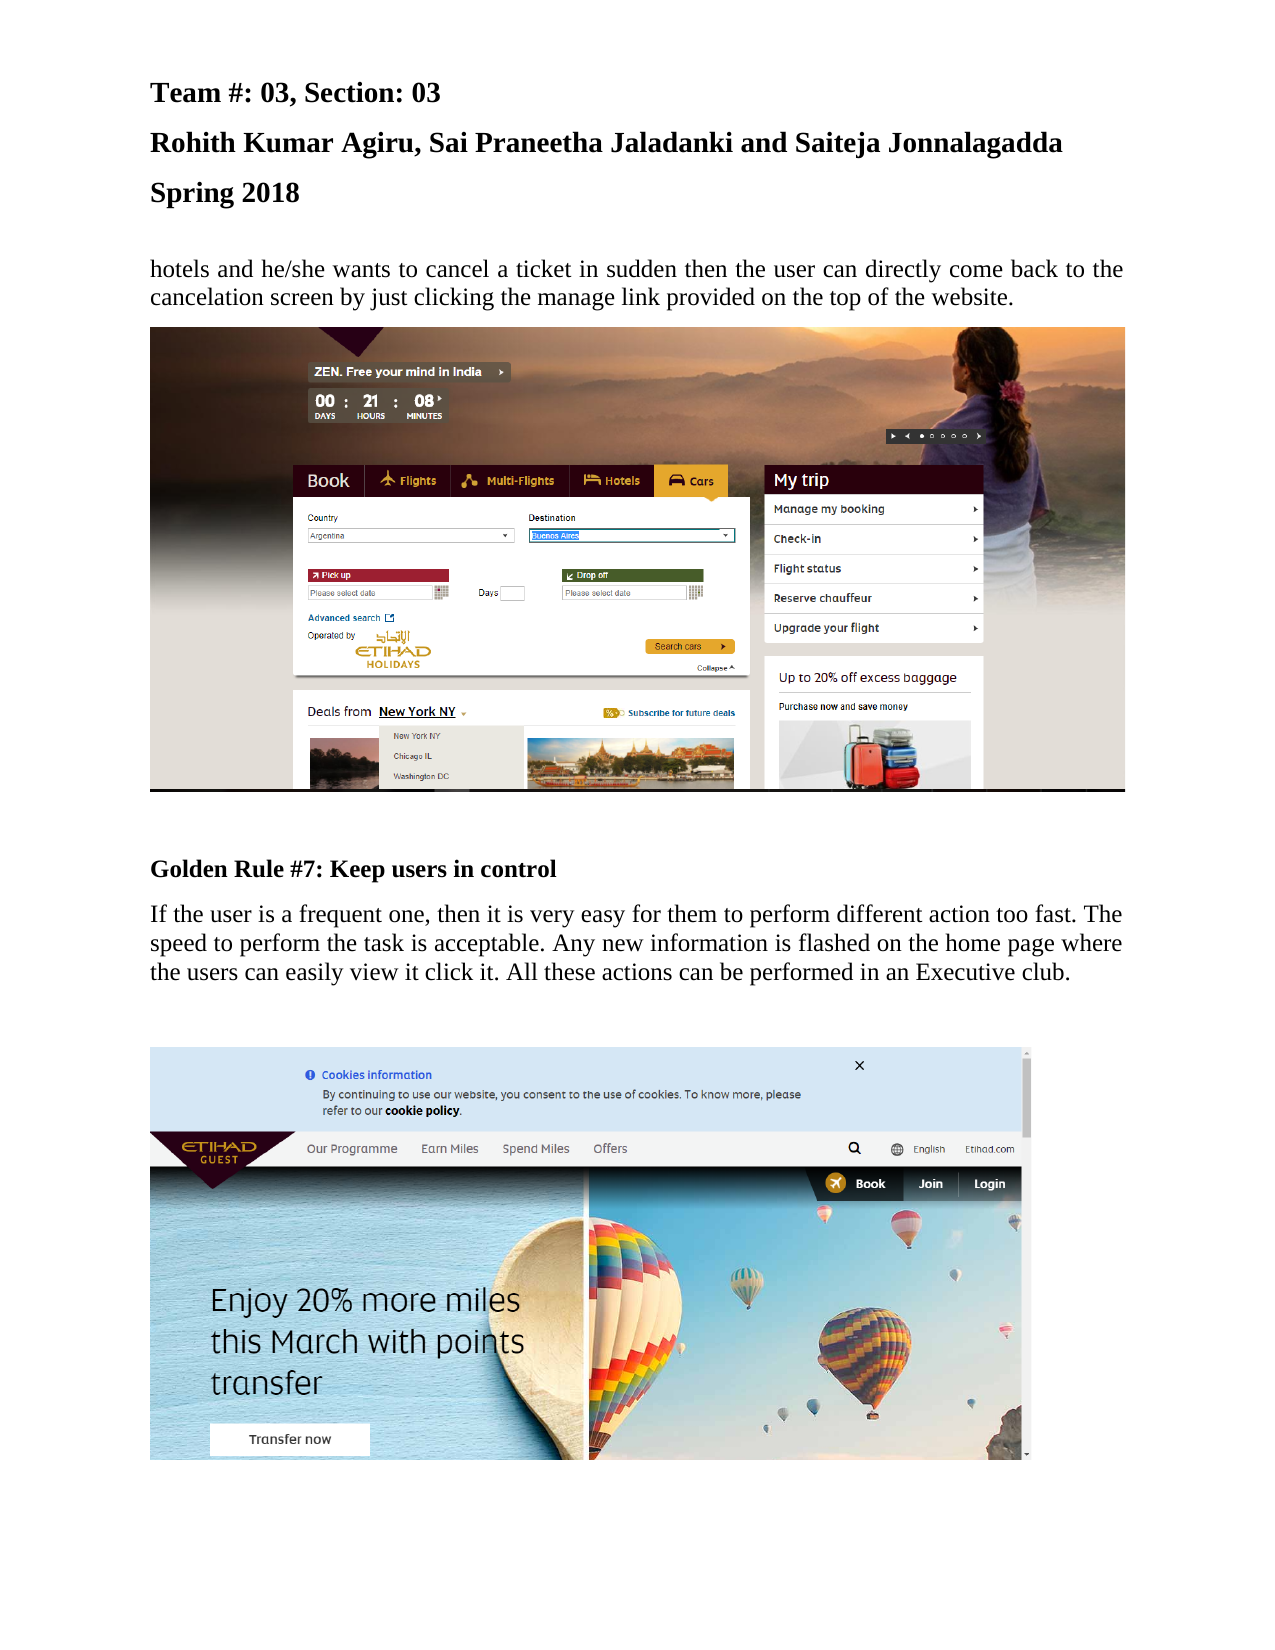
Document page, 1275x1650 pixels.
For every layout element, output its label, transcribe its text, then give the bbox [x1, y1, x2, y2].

picture [150, 1047, 1032, 1460]
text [150, 254, 1125, 311]
text If the user is a frequent one, then it is very easy for them to perform different action too fast. The speed to perform the task is acceptable. Any new information is flashed on the home page where the users can easily view it click it. All these actions can be performed in an Executive club. [150, 899, 1125, 986]
text Golden Rule #7: Keep users in control [150, 854, 1125, 883]
picture [150, 327, 1125, 792]
